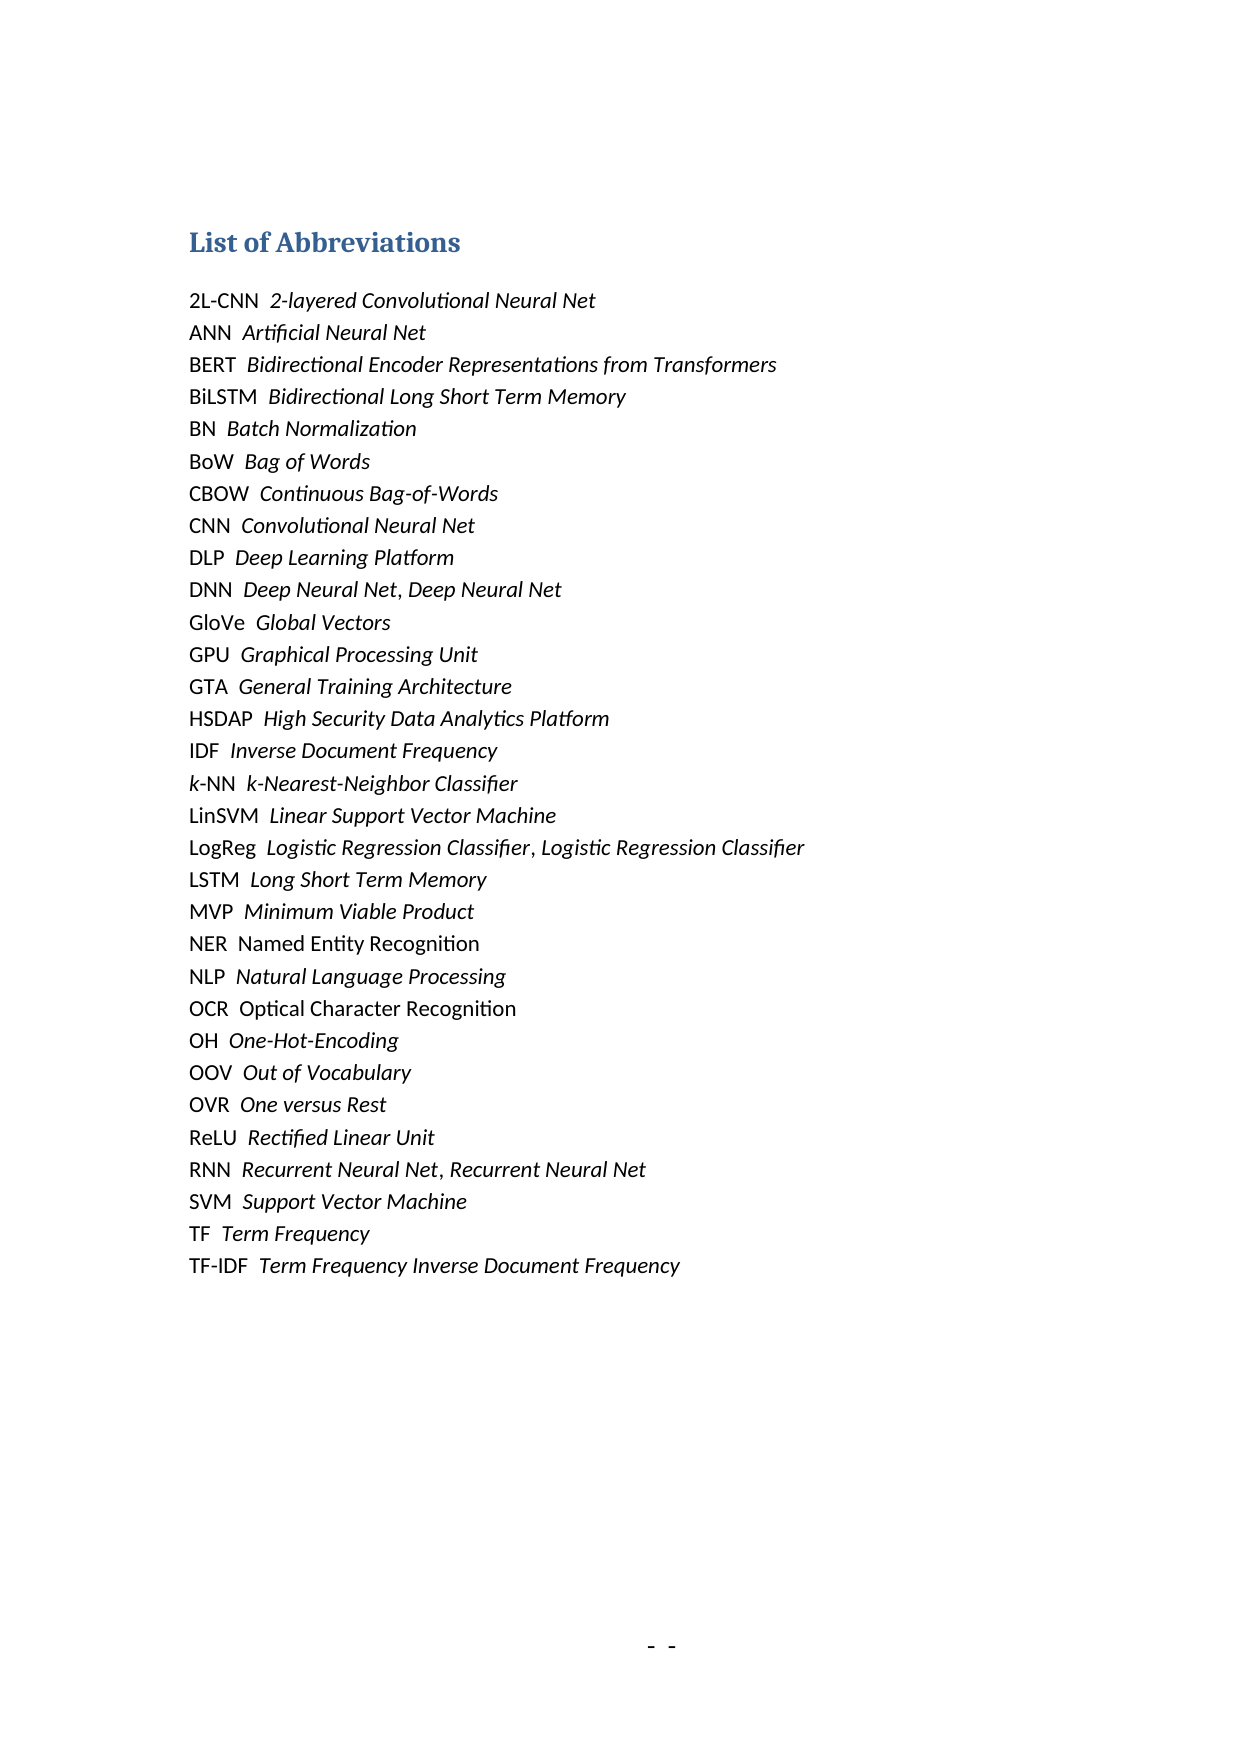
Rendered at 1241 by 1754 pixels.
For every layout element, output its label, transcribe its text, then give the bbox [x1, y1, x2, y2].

text GTA General Training Architecture [189, 672, 1051, 700]
text k-NN k-Nearest-Neighbor Classifier [189, 769, 1051, 797]
text TF-IDF Term Frequency Inverse Document Frequency [189, 1251, 1051, 1279]
text OCR Optical Character Recognition [189, 994, 1051, 1022]
text NLP Natural Language Processing [189, 962, 1051, 990]
subtitle List of Abbreviations [189, 226, 1051, 260]
text NER Named Entity Recognition [189, 929, 1051, 958]
text SVM Support Vector Machine [189, 1187, 1051, 1215]
text TF Term Frequency [189, 1219, 1051, 1247]
text DLP Deep Learning Platform [189, 543, 1051, 571]
text BoW Bag of Words [189, 447, 1051, 475]
text ANN Artificial Neural Net [189, 318, 1051, 346]
text MVP Minimum Viable Product [189, 897, 1051, 925]
text CNN Convolutional Neural Net [189, 511, 1051, 539]
text GloVe Global Vectors [189, 608, 1051, 636]
text BERT Bidirectional Encoder Representations from Transformers [189, 350, 1051, 378]
text BN Batch Normalization [189, 414, 1051, 443]
text RNN Recurrent Neural Net, Recurrent Neural Net [189, 1155, 1051, 1183]
text HSDAP High Security Data Analytics Platform [189, 704, 1051, 732]
text LSTM Long Short Term Memory [189, 865, 1051, 893]
text ReLU Rectified Linear Unit [189, 1123, 1051, 1151]
text OVR One versus Rest [189, 1091, 1051, 1118]
text OOV Out of Vocabulary [189, 1058, 1051, 1086]
text OH One-Hot-Encoding [189, 1026, 1051, 1054]
text IDF Inverse Document Frequency [189, 736, 1051, 764]
text 2L-CNN 2-layered Convolutional Neural Net [189, 286, 1051, 314]
text CBOW Continuous Bag-of-Words [189, 479, 1051, 507]
text GPU Graphical Processing Unit [189, 640, 1051, 668]
text LogReg Logistic Regression Classifier, Logistic Regression Classifier [189, 833, 1051, 861]
text DNN Deep Neural Net, Deep Neural Net [189, 576, 1051, 603]
text BiLSTM Bidirectional Long Short Term Memory [189, 382, 1051, 410]
text LinSVM Linear Support Vector Machine [189, 801, 1051, 829]
